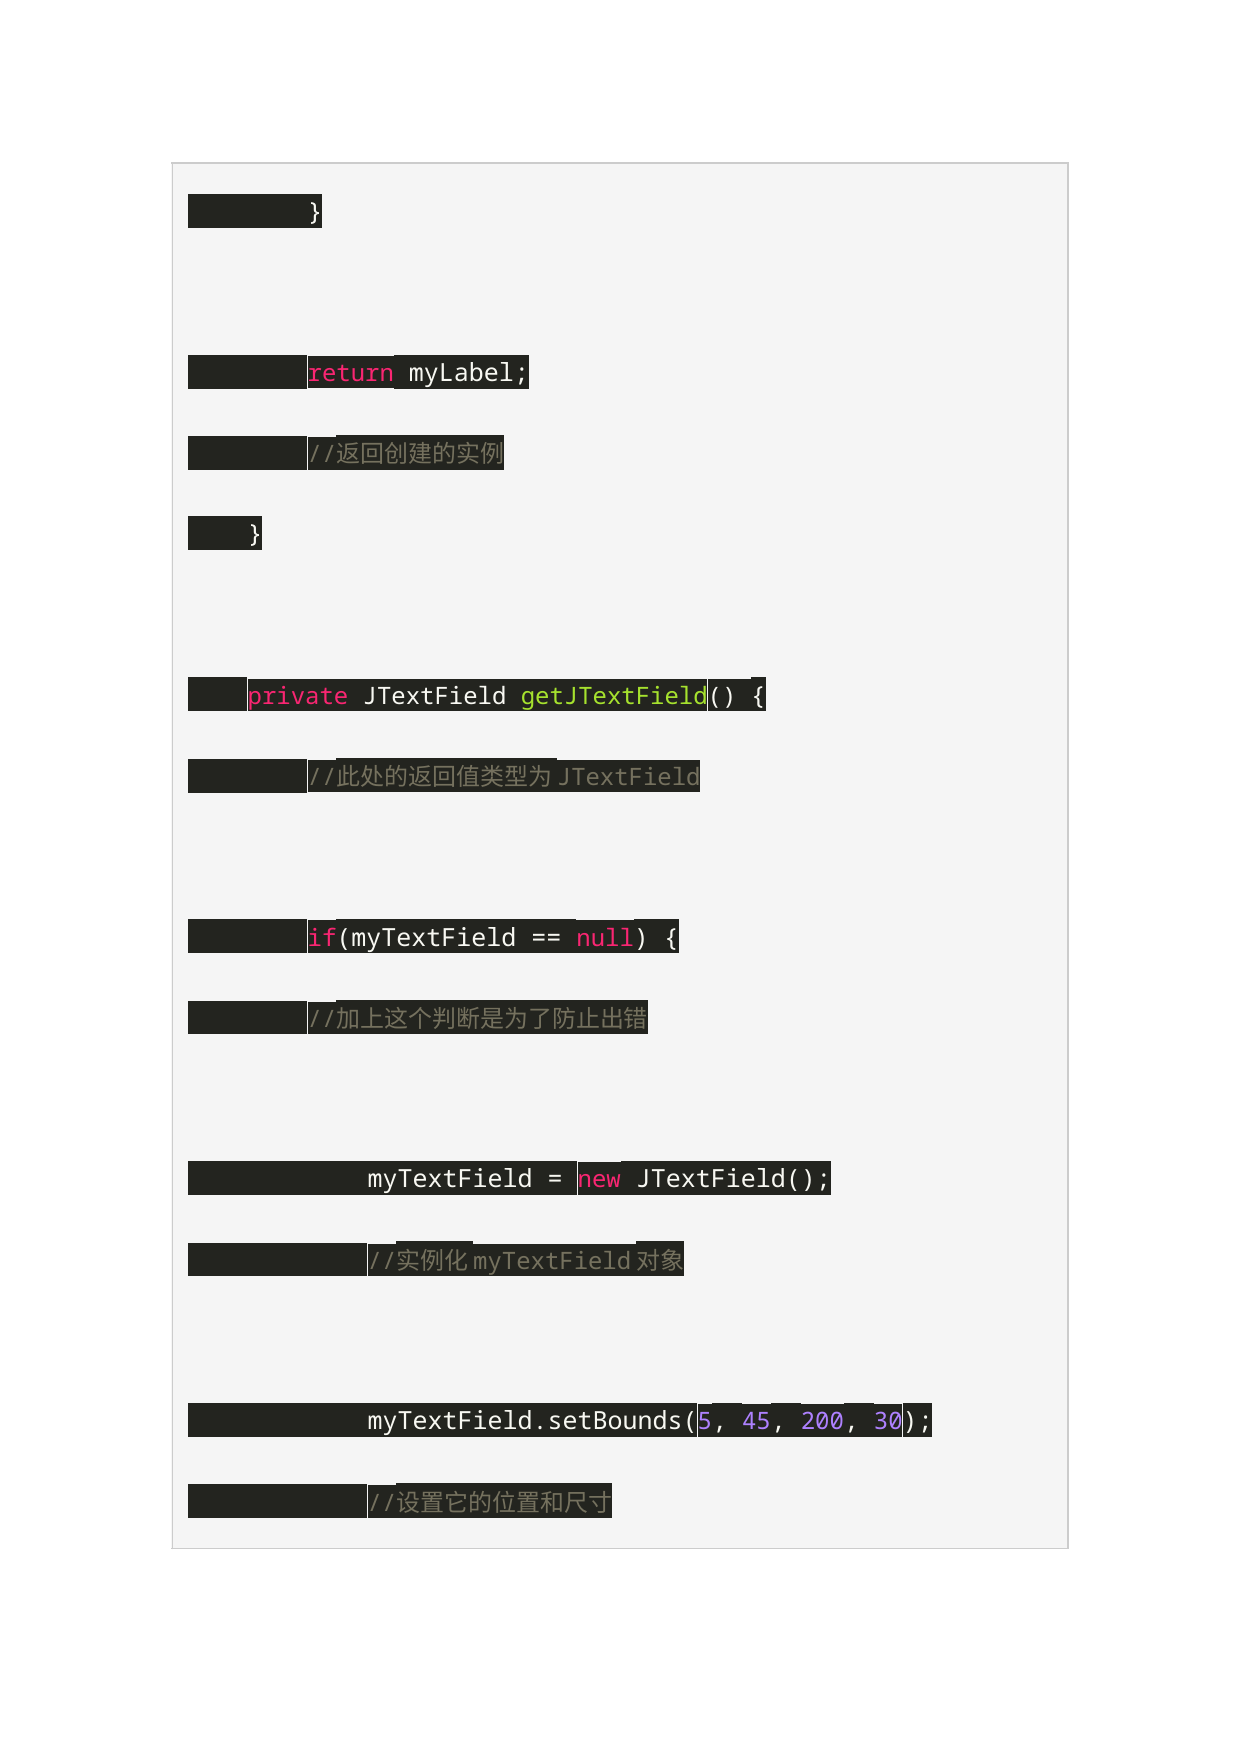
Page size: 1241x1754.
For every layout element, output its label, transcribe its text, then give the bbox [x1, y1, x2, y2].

text //设置它的位置和尺寸 [173, 1452, 1067, 1548]
text myTextField.setBounds(5, 45, 200, 30); [173, 1371, 1067, 1452]
text } [173, 164, 1067, 243]
text //实例化myTextField对象 [173, 1210, 1067, 1291]
text //返回创建的实例 [173, 404, 1067, 484]
text if(myTextField == null) { [173, 888, 1067, 968]
text //加上这个判断是为了防止出错 [173, 968, 1067, 1049]
text myTextField = new JTextField(); [173, 1129, 1067, 1210]
text return myLabel; [173, 323, 1067, 404]
text } [173, 484, 1067, 565]
text //此处的返回值类型为JTextField [173, 726, 1067, 807]
text private JTextField getJTextField() { [173, 646, 1067, 726]
